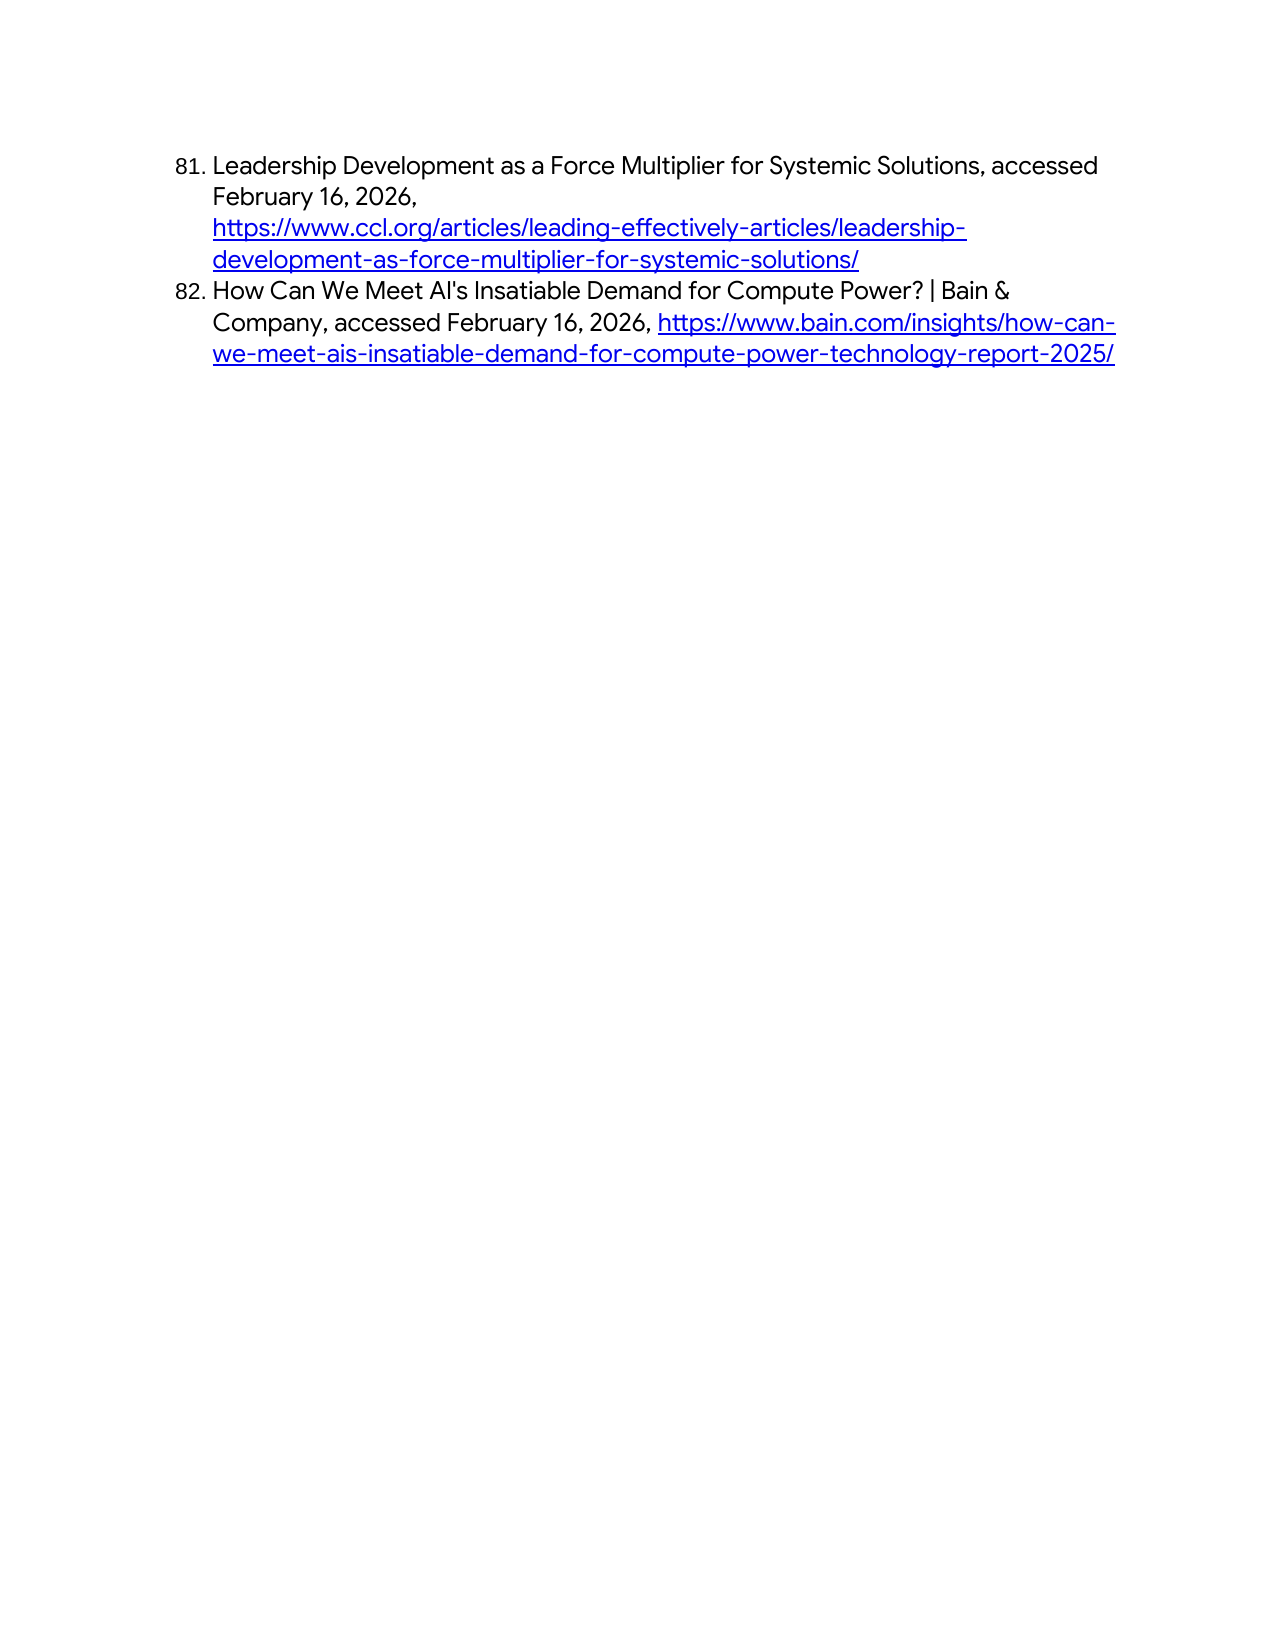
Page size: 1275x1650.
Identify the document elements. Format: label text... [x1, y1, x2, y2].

list How Can We Meet AI's Insatiable Demand for Compute Power? | Bain & Company, accessed February 16, 2026, https://www.bain.com/insights/how-can-we-meet-ais-insatiable-demand-for-compute-power-technology-report-2025/ [175, 275, 1125, 369]
list Leadership Development as a Force Multiplier for Systemic Solutions, accessed February 16, 2026, https://www.ccl.org/articles/leading-effectively-articles/leadership-development-as-force-multiplier-for-systemic-solutions/ [175, 150, 1125, 275]
